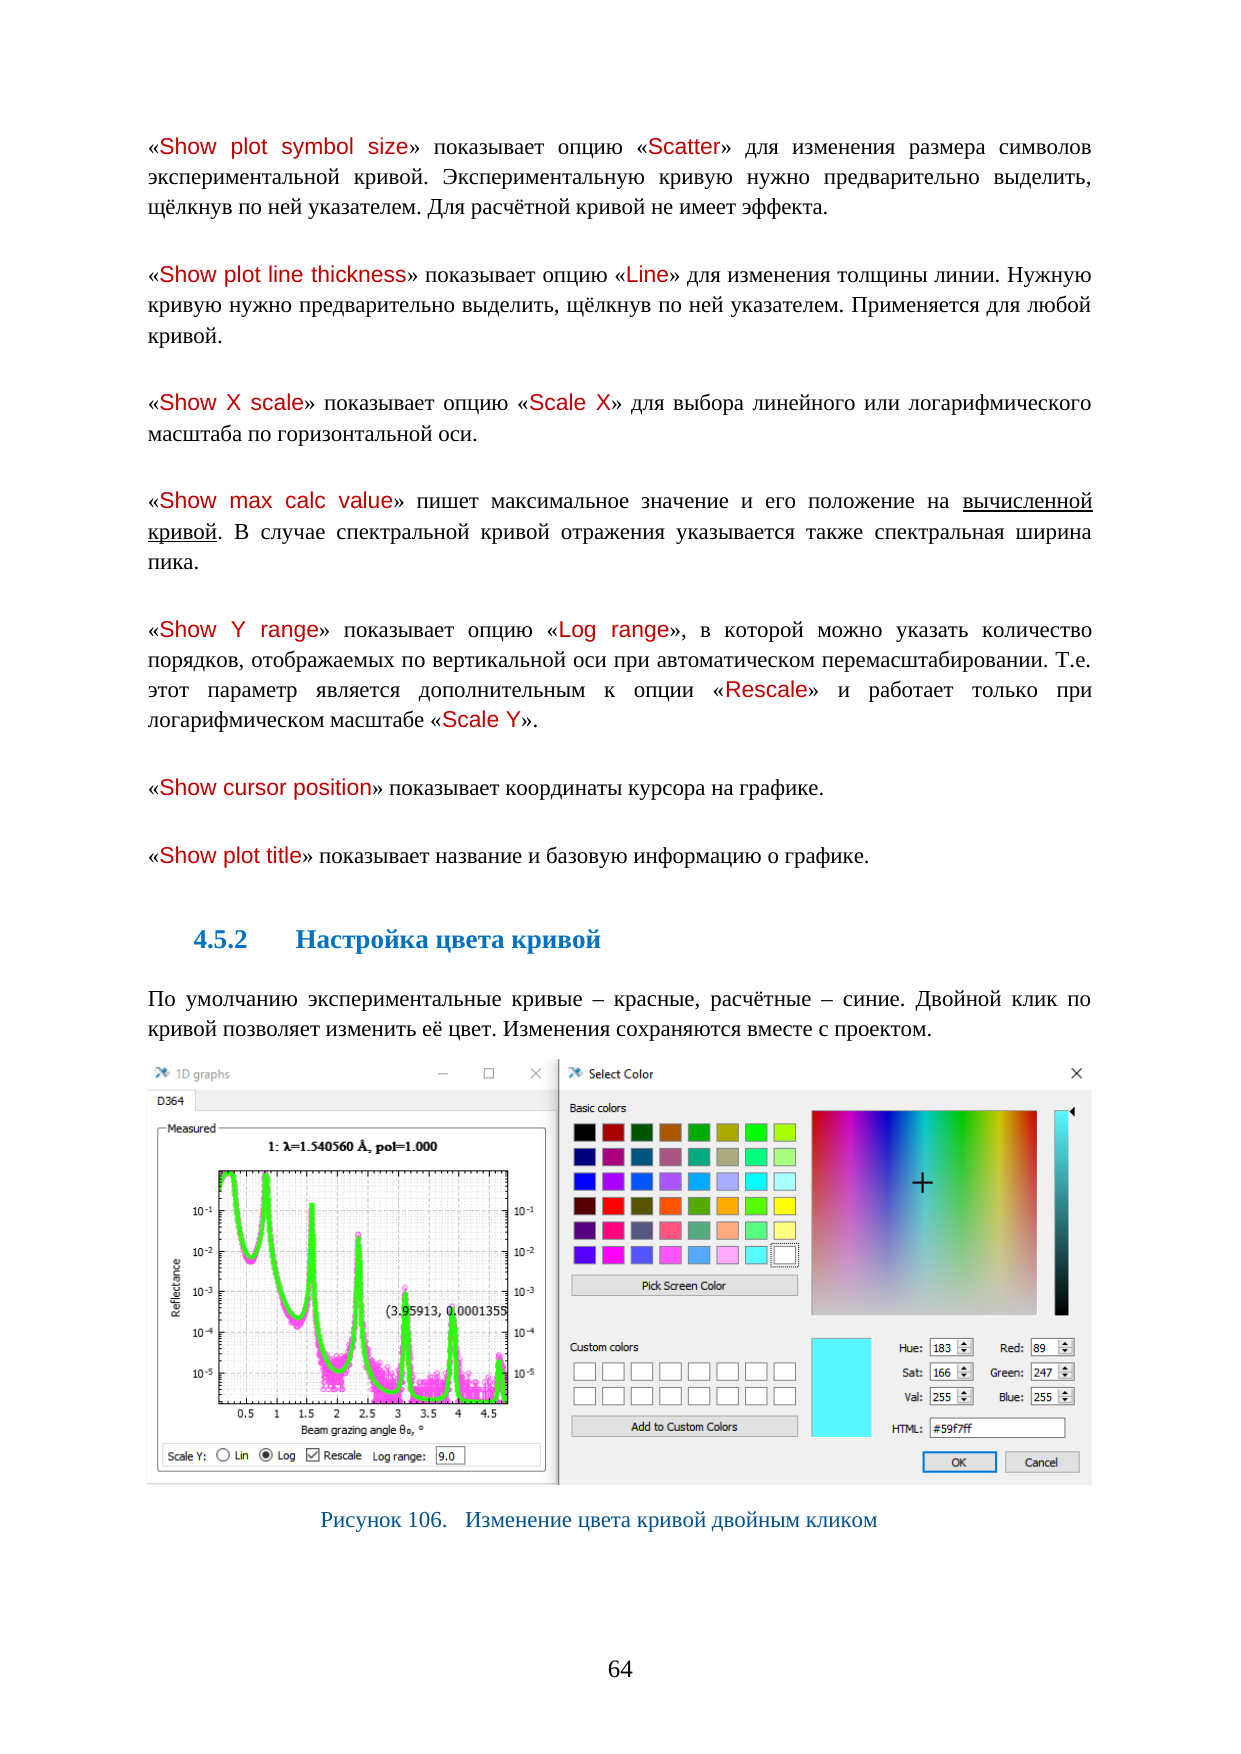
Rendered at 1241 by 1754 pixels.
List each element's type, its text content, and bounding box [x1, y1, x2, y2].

picture [146, 1059, 1092, 1485]
text «Show plot title» показывает название и базовую информацию о графике. [148, 842, 1093, 869]
text «Show max calc value» пишет максимальное значение и его положение на вычисленной кривой. В случае спектральной кривой отражения указывается также спектральная ширина пика. [148, 487, 1093, 574]
text «Show Y range» показывает опцию «Log range», в которой можно указать количество порядков, отображаемых по вертикальной оси при автоматическом перемасштабировании. Т.е. этот параметр является дополнительным к опции «Rescale» и работает только при логарифмическом масштабе «Scale Y». [148, 616, 1093, 733]
text «Show plot symbol size» показывает опцию «Scatter» для изменения размера символов экспериментальной кривой. Экспериментальную кривую нужно предварительно выделить, щёлкнув по ней указателем. Для расчётной кривой не имеет эффекта. [148, 133, 1093, 220]
text «Show cursor position» показывает координаты курсора на графике. [148, 774, 1093, 801]
text По умолчанию экспериментальные кривые – красные, расчётные – синие. Двойной клик по кривой позволяет изменить её цвет. Изменения сохраняются вместе с проектом. [148, 985, 1093, 1042]
subtitle Настройка цвета кривой [193, 923, 1093, 954]
text «Show plot line thickness» показывает опцию «Line» для изменения толщины линии. Нужную кривую нужно предварительно выделить, щёлкнув по ней указателем. Применяется для любой кривой. [148, 261, 1093, 348]
text «Show X scale» показывает опцию «Scale X» для выбора линейного или логарифмического масштаба по горизонтальной оси. [148, 389, 1093, 446]
